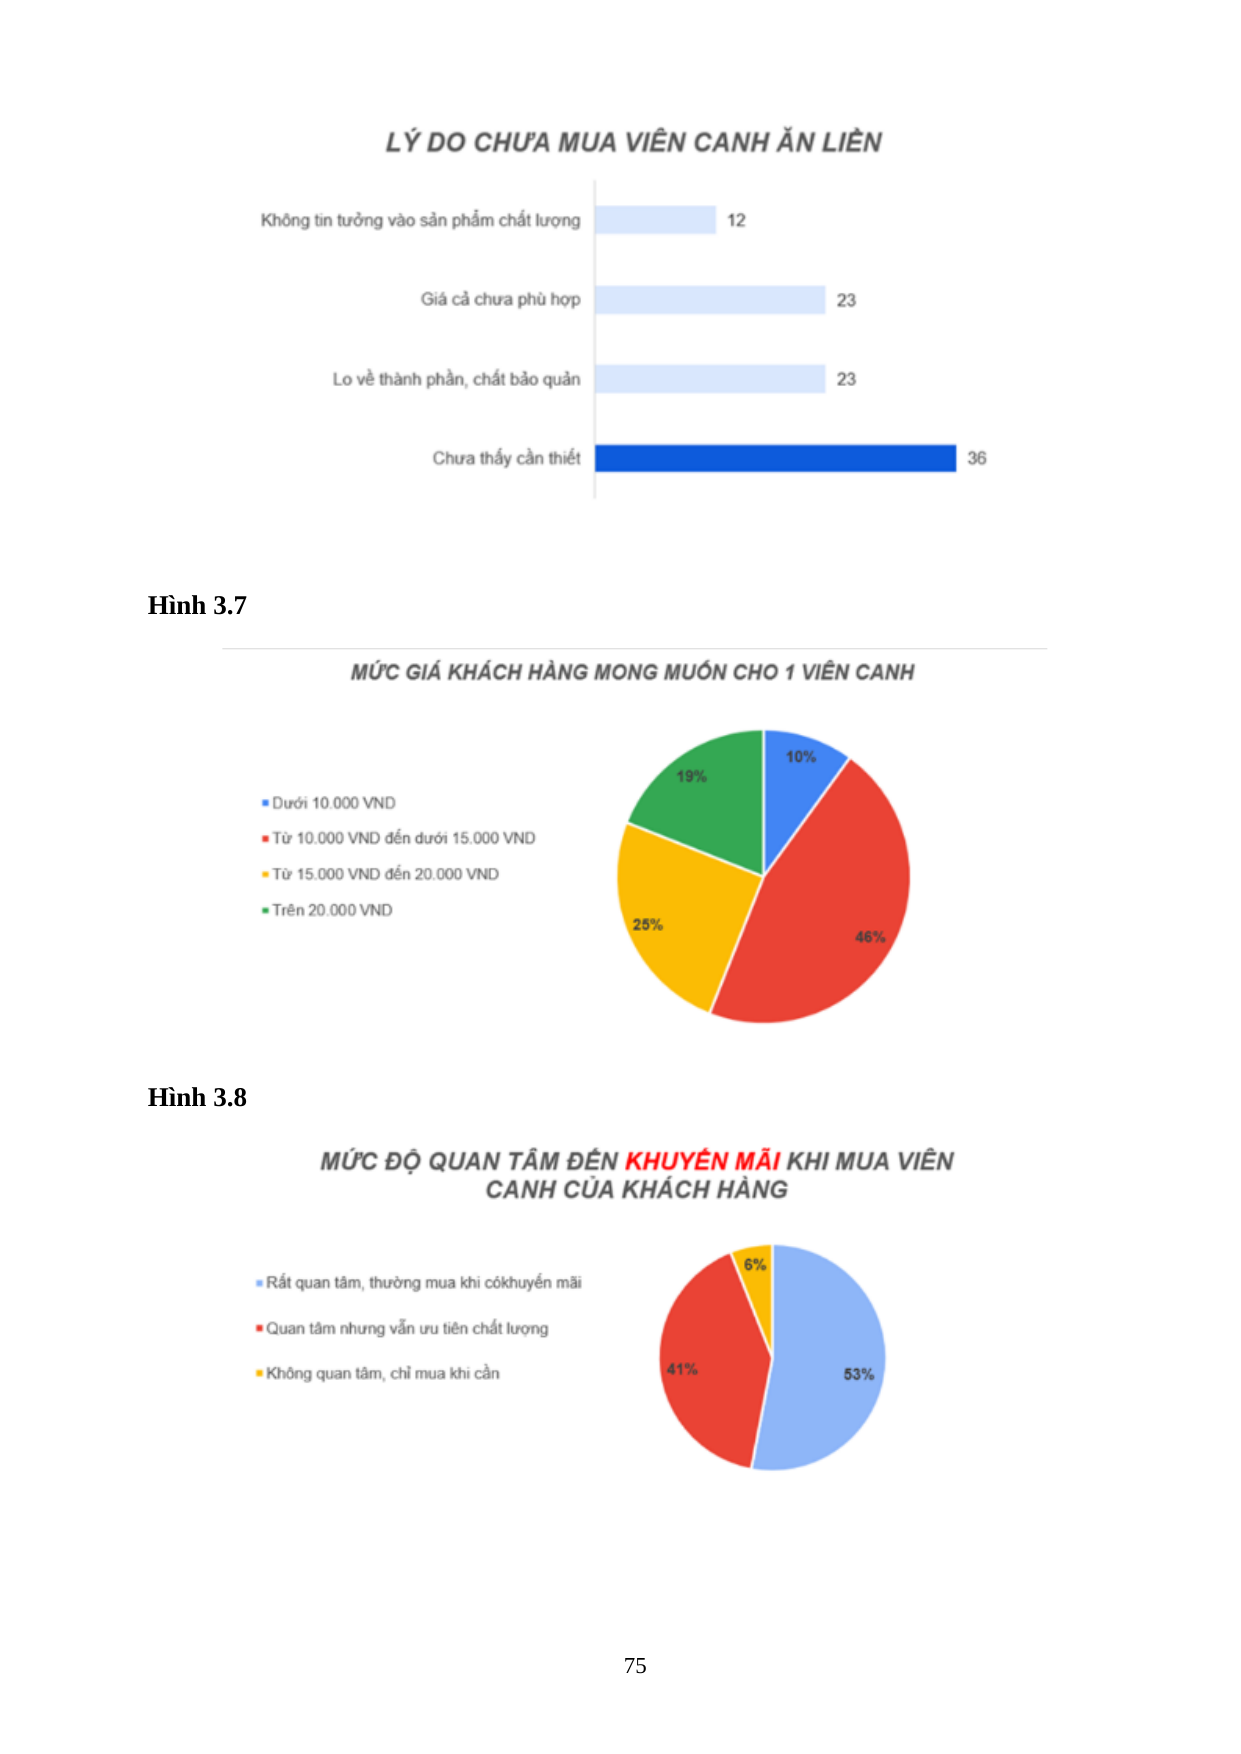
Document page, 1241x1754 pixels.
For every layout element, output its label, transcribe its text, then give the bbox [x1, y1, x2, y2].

picture [231, 1140, 1038, 1496]
picture [222, 648, 1048, 1056]
text Hình 3.8 [148, 1081, 1122, 1113]
picture [257, 118, 1013, 505]
text Hình 3.7 [148, 589, 1122, 620]
